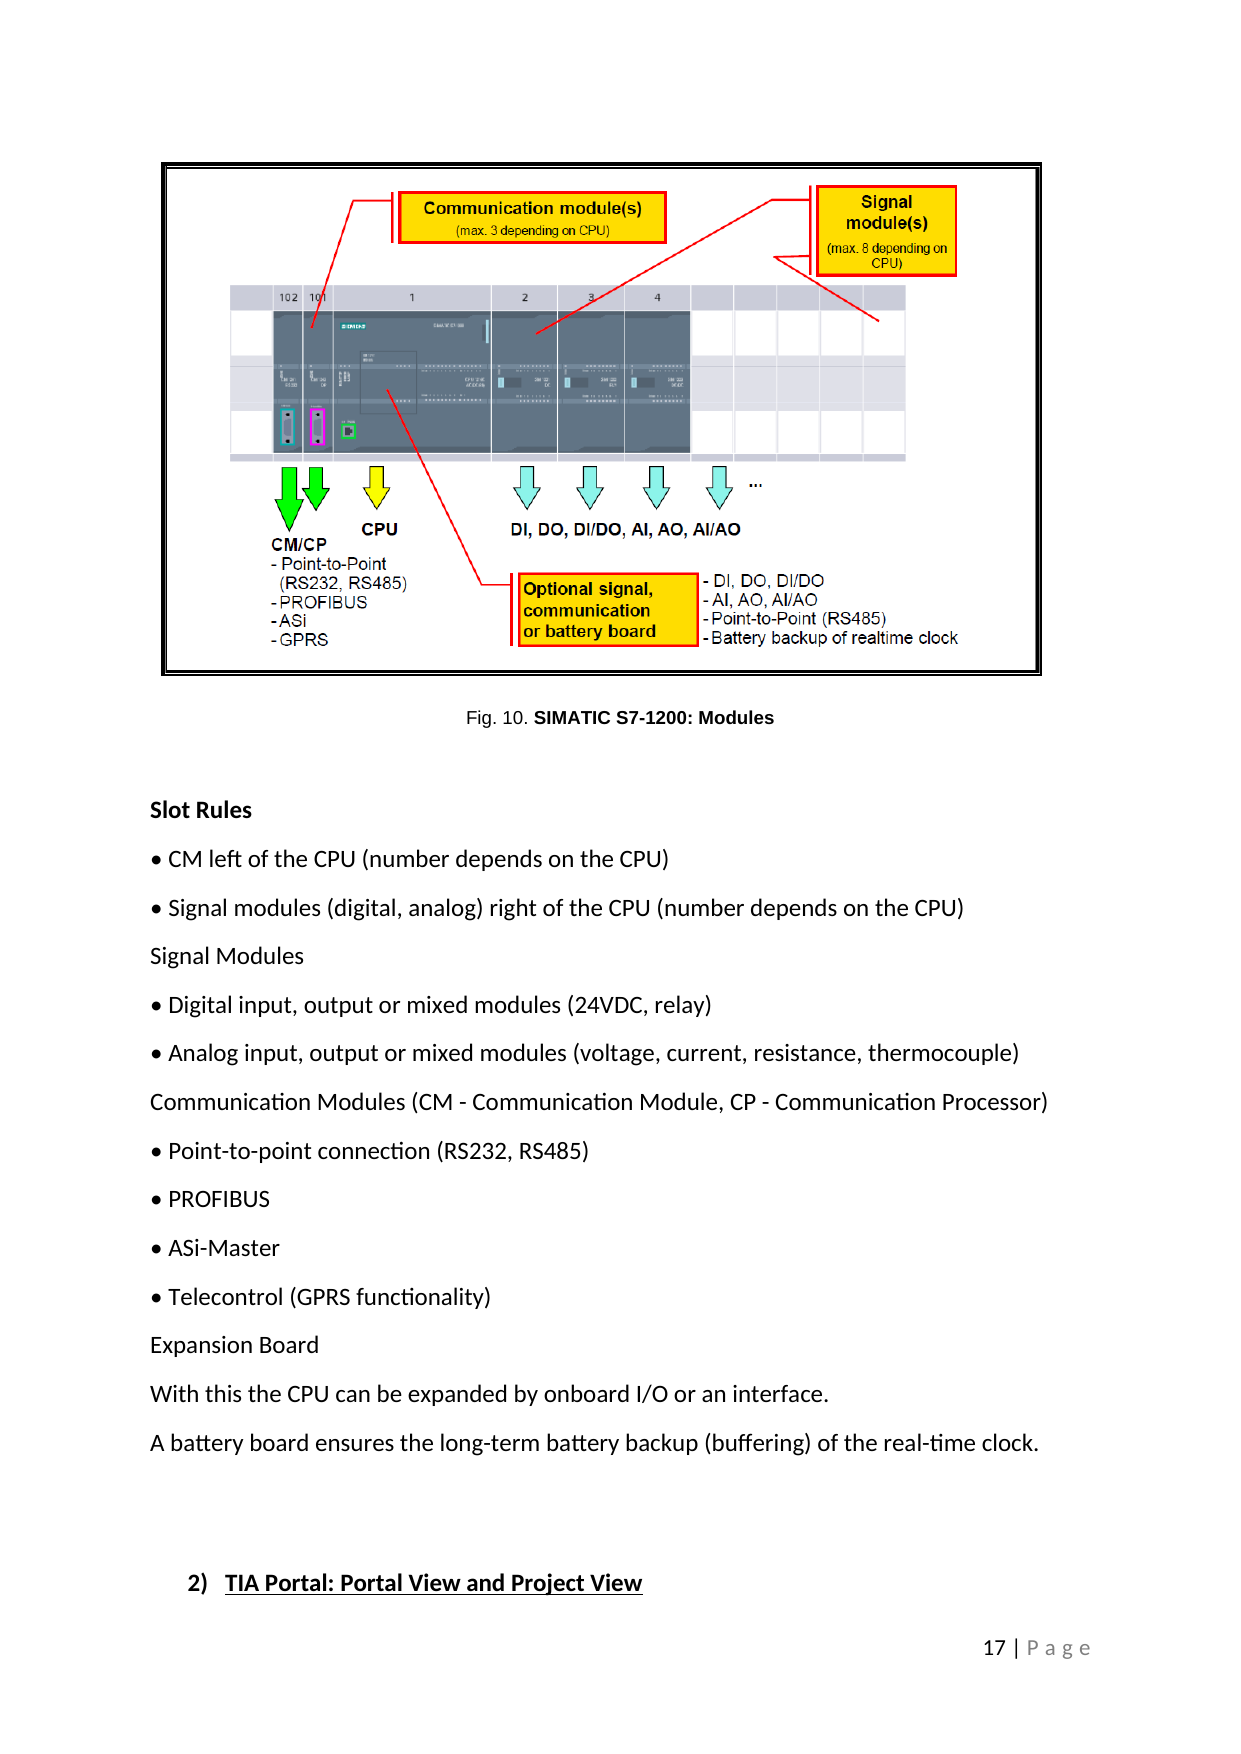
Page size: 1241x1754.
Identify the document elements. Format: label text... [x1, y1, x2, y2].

text • Telecontrol (GPRS functionality) [150, 1281, 1090, 1311]
text Signal Modules [150, 940, 1090, 971]
text • Signal modules (digital, analog) right of the CPU (number depends on the CPU) [150, 892, 1090, 922]
text • Analog input, output or mixed modules (voltage, current, resistance, thermocouple) [150, 1038, 1090, 1068]
picture [150, 150, 1091, 689]
text • Digital input, output or mixed modules (24VDC, relay) [150, 989, 1090, 1019]
text Communication Modules (CM - Communication Module, CP - Communication Processor) [150, 1086, 1090, 1117]
text Expansion Board [150, 1329, 1090, 1360]
text A battery board ensures the long-term battery backup (buffering) of the real-time clock. [150, 1427, 1090, 1457]
text • Point-to-point connection (RS232, RS485) [150, 1135, 1090, 1165]
list TIA Portal: Portal View and Project View [187, 1567, 1090, 1598]
text • PROFIBUS [150, 1183, 1090, 1214]
text • CM left of the CPU (number depends on the CPU) [150, 843, 1090, 873]
text • ASi-Master [150, 1232, 1090, 1263]
text Fig. 10. SIMATIC S7-1200: Modules [150, 706, 1090, 728]
text With this the CPU can be expanded by onboard I/O or an interface. [150, 1378, 1090, 1409]
text Slot Rules [150, 794, 1090, 825]
